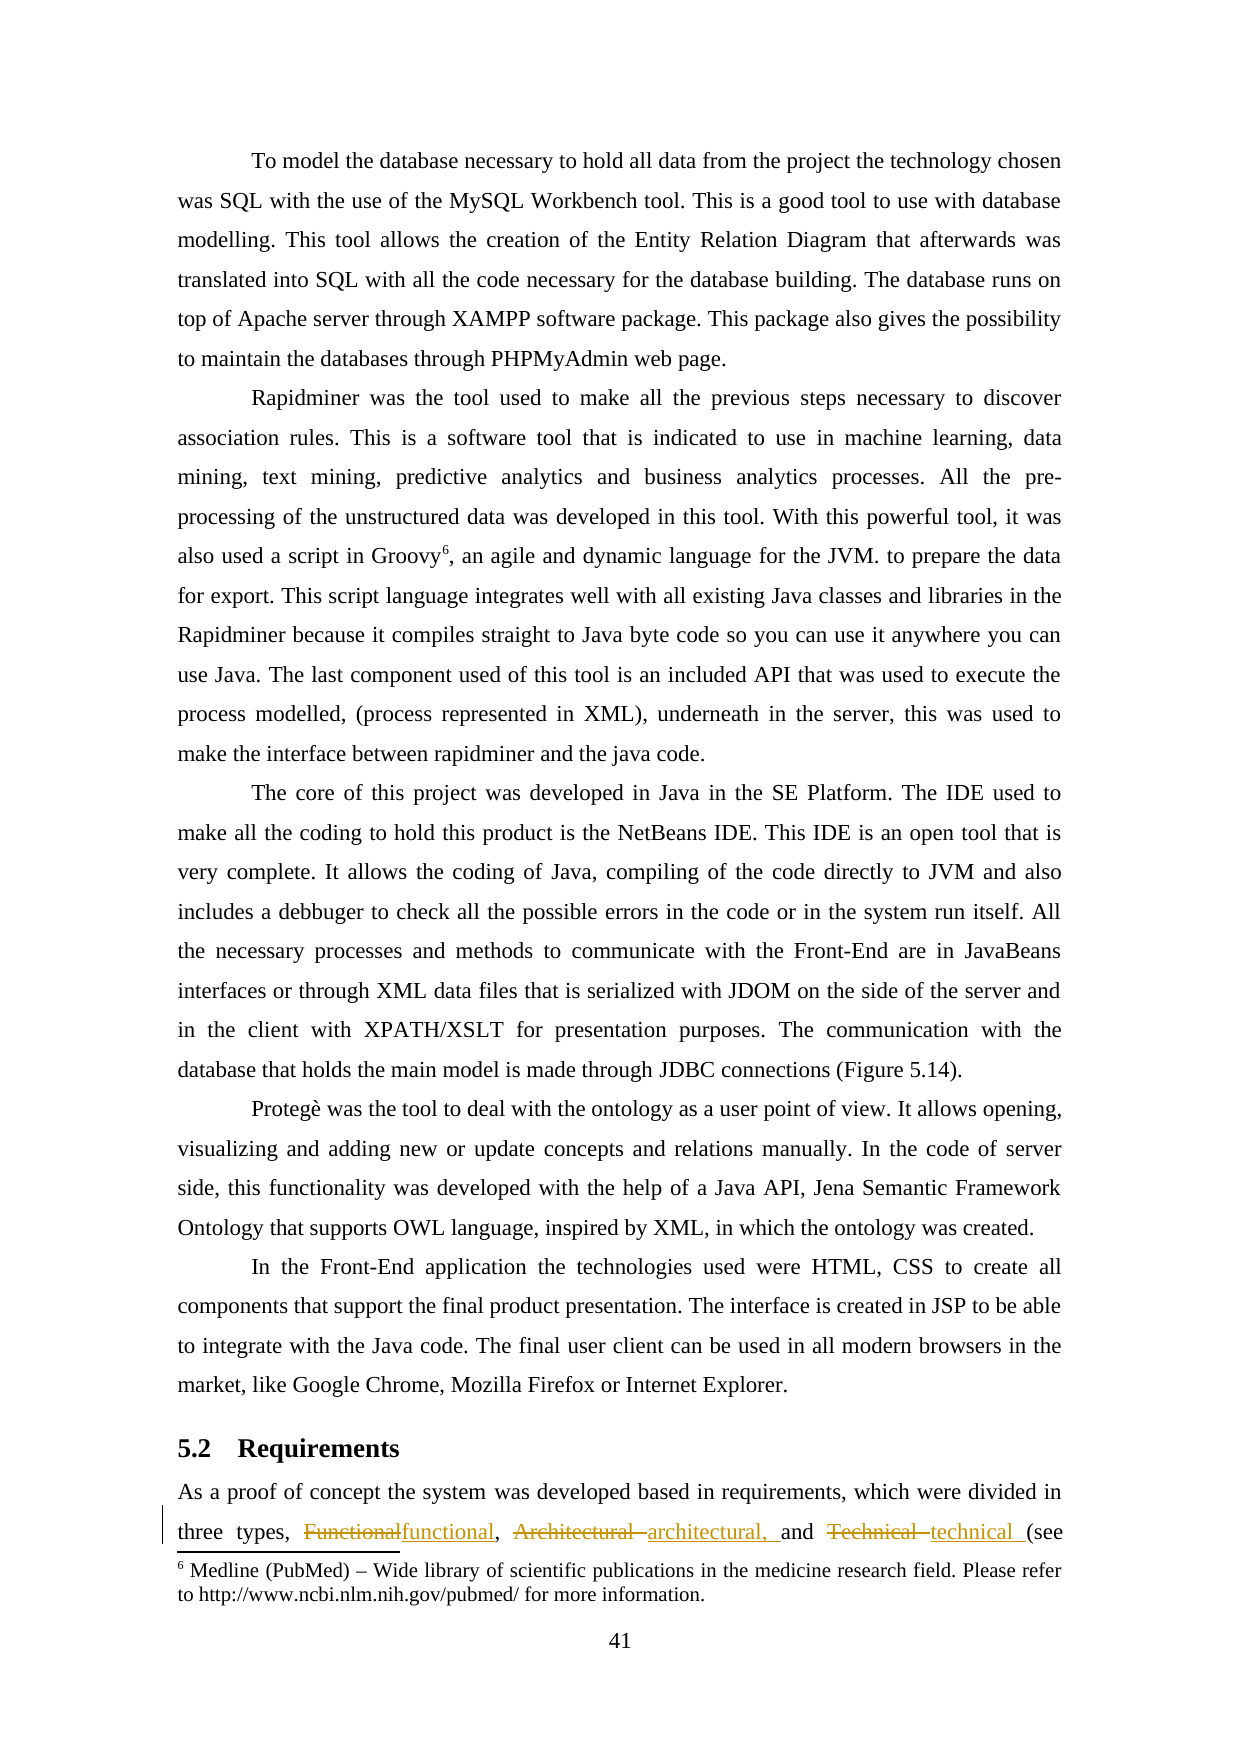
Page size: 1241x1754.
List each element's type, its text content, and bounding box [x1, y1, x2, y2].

text To model the database necessary to hold all data from the project the technology chosen was SQL with the use of the MySQL Workbench tool. This is a good tool to use with database modelling. This tool allows the creation of the Entity Relation Diagram that afterwards was translated into SQL with all the code necessary for the database building. The database runs on top of Apache server through XAMPP software package. This package also gives the possibility to maintain the databases through PHPMyAdmin web page. [177, 148, 1063, 371]
subtitle Requirements [177, 1432, 1063, 1463]
text Protegè was the tool to deal with the ontology as a user point of view. It allows opening, visualizing and adding new or update concepts and relations manually. In the code of server side, this functionality was developed with the help of a Java API, Jena Semantic Framework Ontology that supports OWL language, inspired by XML, in which the ontology was created. [177, 1095, 1063, 1240]
text In the Front-End application the technologies used were HTML, CSS to create all components that support the final product presentation. The interface is created in JSP to be able to integrate with the Java code. The final user client can be used in all modern browsers in the market, like Google Chrome, Mozilla Firefox or Internet Explorer. [177, 1253, 1063, 1398]
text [177, 1478, 1063, 1544]
text Rapidminer was the tool used to make all the previous steps necessary to discover association rules. This is a software tool that is indicated to use in machine learning, data mining, text mining, predictive analytics and business analytics processes. All the pre-processing of the unstructured data was developed in this tool. With this powerful tool, it was also used a script in Groovy, an agile and dynamic language for the JVM. to prepare the data for export. This script language integrates well with all existing Java classes and libraries in the Rapidminer because it compiles straight to Java byte code so you can use it anywhere you can use Java. The last component used of this tool is an included API that was used to execute the process modelled, (process represented in XML), underneath in the server, this was used to make the interface between rapidminer and the java code. [177, 384, 1063, 766]
